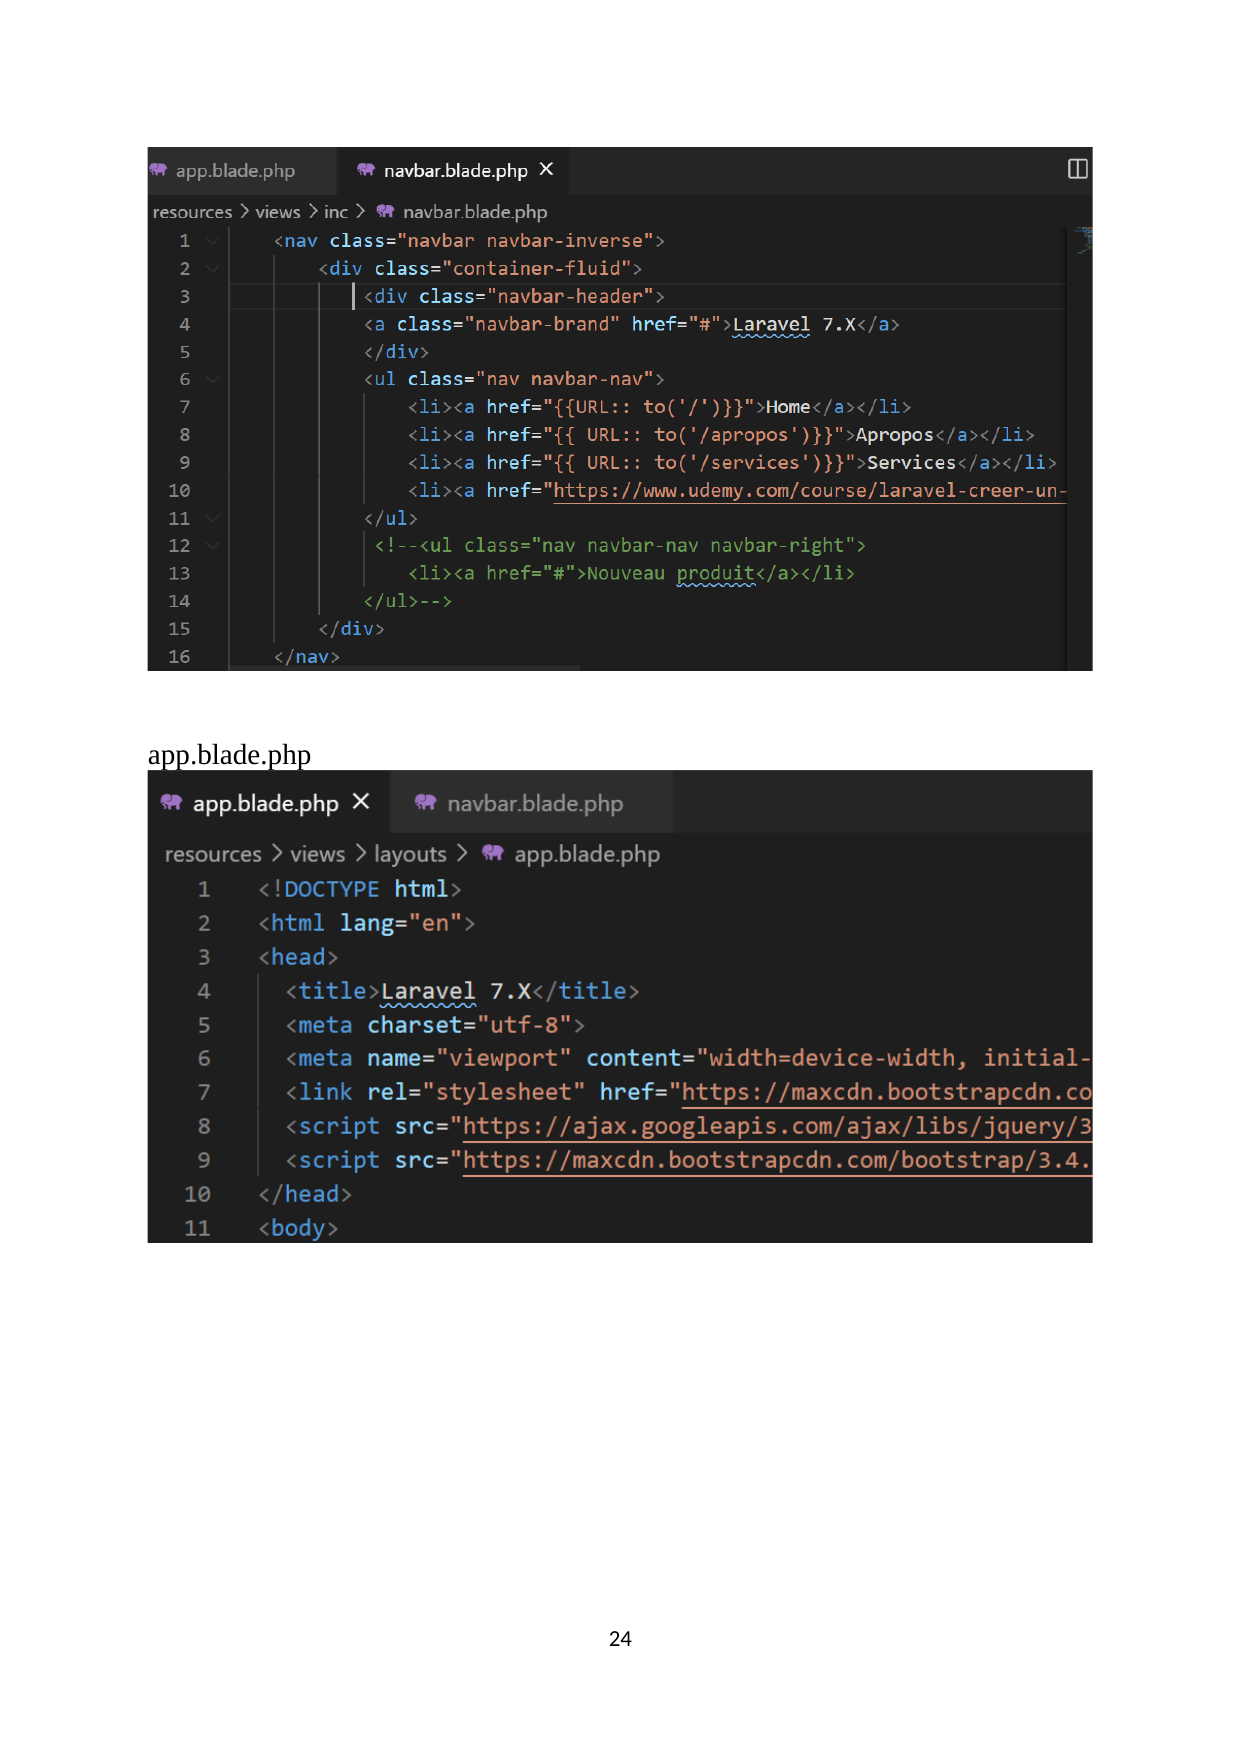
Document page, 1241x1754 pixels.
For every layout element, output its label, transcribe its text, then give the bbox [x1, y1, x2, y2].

text app.blade.php [148, 737, 1093, 770]
picture [147, 770, 1093, 1243]
picture [147, 147, 1093, 671]
